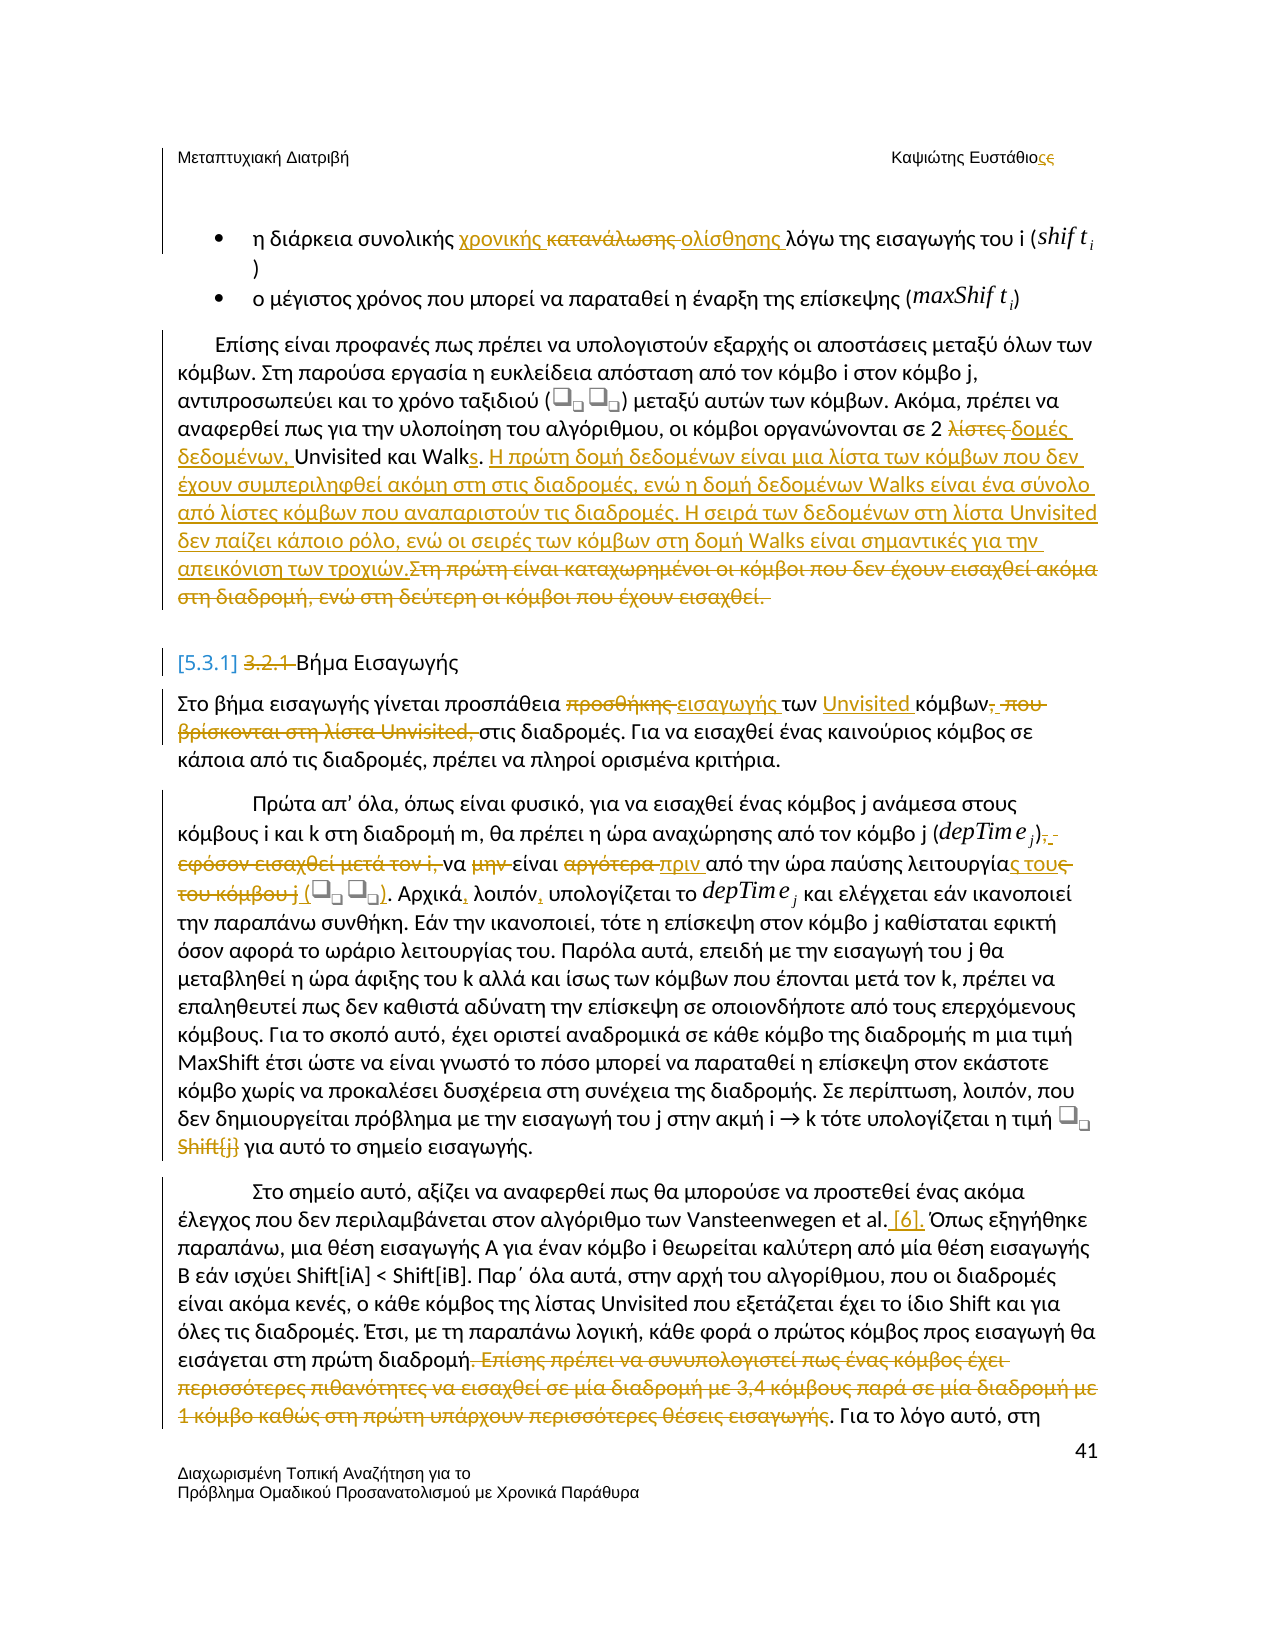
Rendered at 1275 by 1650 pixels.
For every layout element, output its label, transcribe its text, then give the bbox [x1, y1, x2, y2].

subtitle Βήμα Εισαγωγής [177, 648, 1098, 676]
text Επίσης είναι προφανές πως πρέπει να υπολογιστούν εξαρχής οι αποστάσεις μεταξύ όλων των κόμβων. Στη παρούσα εργασία η ευκλείδεια απόσταση από τον κόμβο i στον κόμβο j, αντιπροσωπεύει και το χρόνο ταξιδιού () μεταξύ αυτών των κόμβων. Ακόμα, πρέπει να αναφερθεί πως για την υλοποίηση του αλγόριθμου, οι κόμβοι οργανώνονται σε 2 Unvisited και Walk. [177, 523, 1098, 610]
list η διάρκεια συνολικής λόγω της εισαγωγής του i () [215, 223, 1098, 282]
list ο μέγιστος χρόνος που μπορεί να παραταθεί η έναρξη της επίσκεψης () [215, 282, 1098, 313]
text Πρώτα απ’ όλα, όπως είναι φυσικό, για να εισαχθεί ένας κόμβος j ανάμεσα στους κόμβους i και k στη διαδρομή m, θα πρέπει η ώρα αναχώρησης από τον κόμβο j ()να είναι από την ώρα παύσης λειτουργία. Αρχικά λοιπόν υπολογίζεται το και ελέγχεται εάν ικανοποιεί την παραπάνω συνθήκη. Εάν την ικανοποιεί, τότε η επίσκεψη στον κόμβο j καθίσταται εφικτή όσον αφορά το ωράριο λειτουργίας του. Παρόλα αυτά, επειδή με την εισαγωγή του j θα μεταβληθεί η ώρα άφιξης του k αλλά και ίσως των κόμβων που έπονται μετά τον k, πρέπει να επαληθευτεί πως δεν καθιστά αδύνατη την επίσκεψη σε οποιονδήποτε από τους επερχόμενους κόμβους. Για το σκοπό αυτό, έχει οριστεί αναδρομικά σε κάθε κόμβο της διαδρομής m μια τιμή MaxShift έτσι ώστε να είναι γνωστό το πόσο μπορεί να παραταθεί η επίσκεψη στον εκάστοτε κόμβο χωρίς να προκαλέσει δυσχέρεια στη συνέχεια της διαδρομής. Σε περίπτωση, λοιπόν, που δεν δημιουργείται πρόβλημα με την εισαγωγή του j στην ακμή i → k τότε υπολογίζεται η τιμή για αυτό το σημείο εισαγωγής. [177, 789, 1098, 1161]
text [177, 1390, 1098, 1429]
text Στο βήμα εισαγωγής γίνεται προσπάθεια των κόμβωνστις διαδρομές. Για να εισαχθεί ένας καινούριος κόμβος σε κάποια από τις διαδρομές, πρέπει να πληροί ορισμένα κριτήρια. [177, 689, 1098, 773]
text Επίσης είναι προφανές πως πρέπει να υπολογιστούν εξαρχής οι αποστάσεις μεταξύ όλων των κόμβων. Στη παρούσα εργασία η ευκλείδεια απόσταση από τον κόμβο i στον κόμβο j, αντιπροσωπεύει και το χρόνο ταξιδιού () μεταξύ αυτών των κόμβων. Ακόμα, πρέπει να αναφερθεί πως για την υλοποίηση του αλγόριθμου, οι κόμβοι οργανώνονται σε 2 Unvisited και Walk. [177, 330, 1098, 522]
